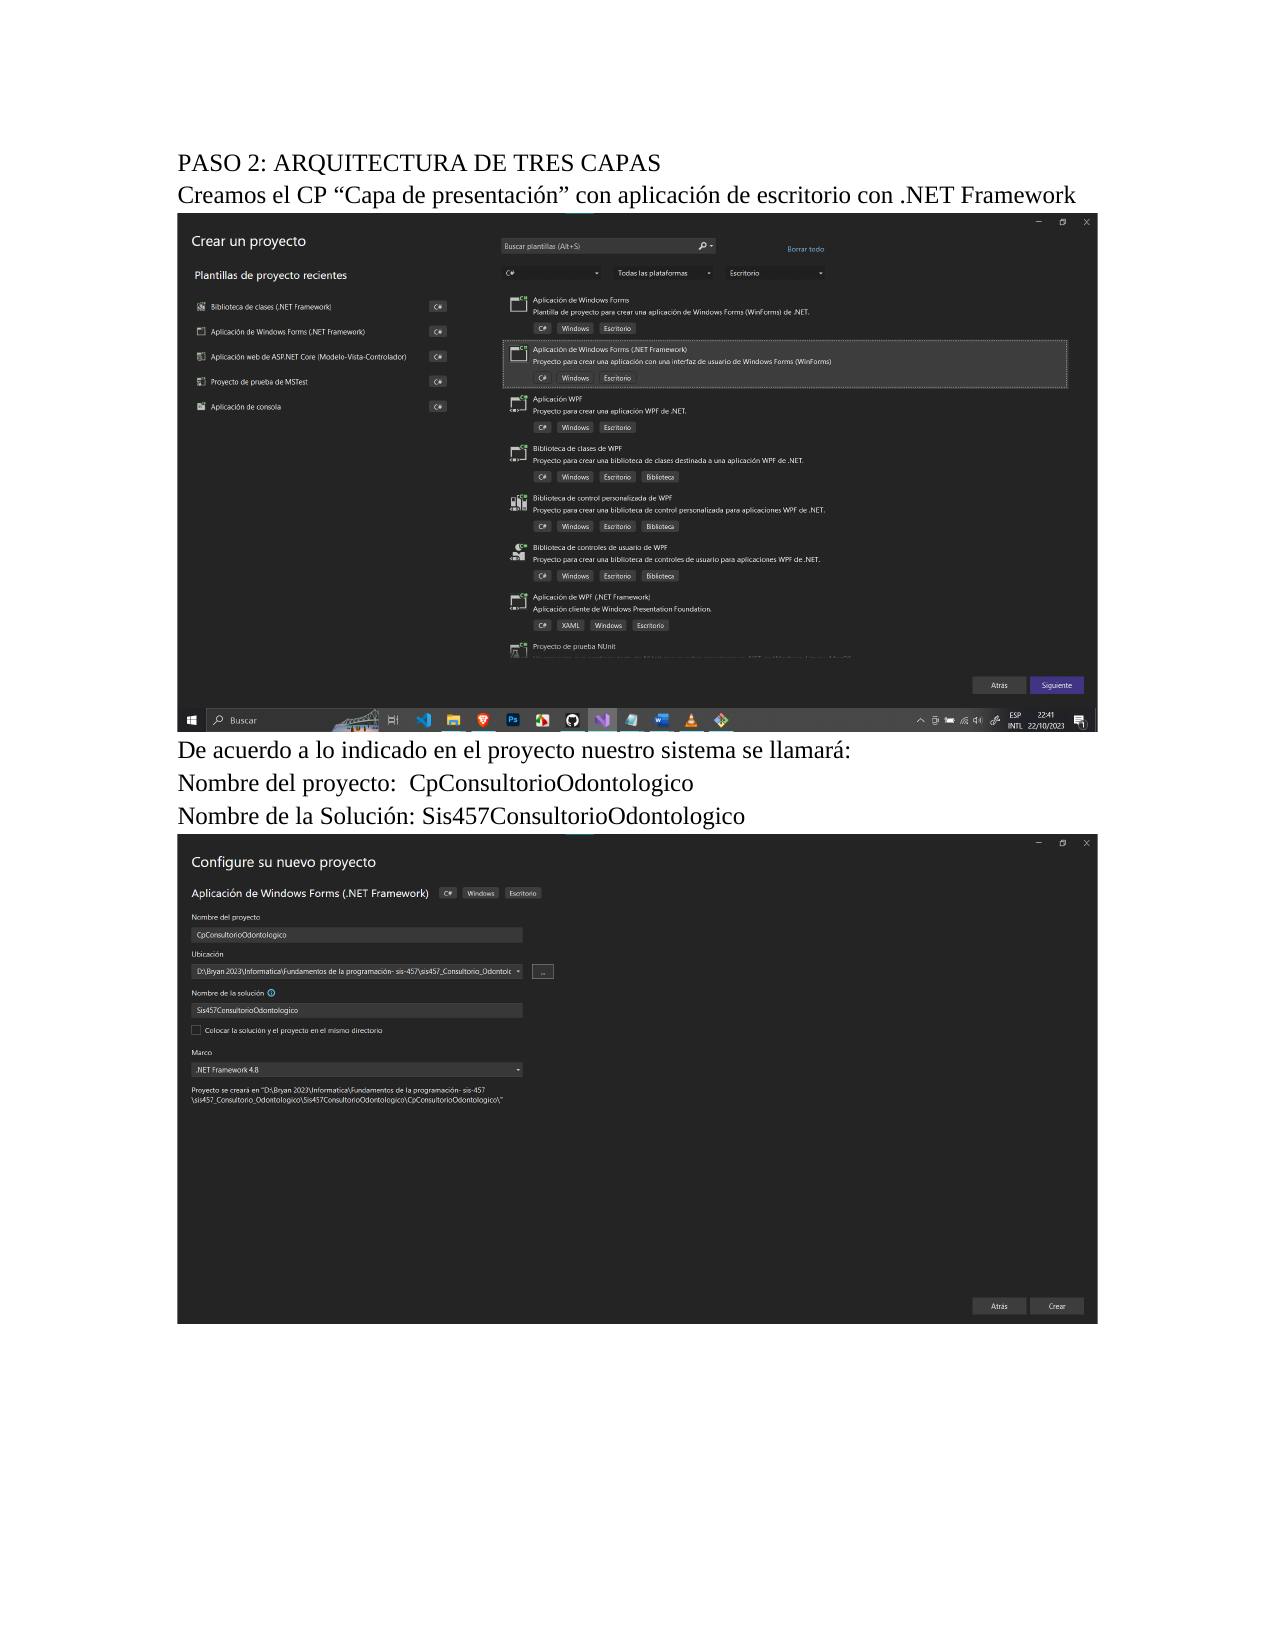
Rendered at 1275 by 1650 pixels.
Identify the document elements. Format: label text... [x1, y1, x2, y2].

picture [177, 834, 1098, 1324]
text Creamos el CP “Capa de presentación” con aplicación de escritorio con .NET Framework [177, 181, 1098, 209]
picture [177, 213, 1098, 732]
text Nombre de la Solución: Sis457ConsultorioOdontologico [177, 801, 1098, 830]
text De acuerdo a lo indicado en el proyecto nuestro sistema se llamará: [177, 736, 1098, 764]
text PASO 2: ARQUITECTURA DE TRES CAPAS [177, 148, 1098, 176]
text Nombre del proyecto: CpConsultorioOdontologico [177, 768, 1098, 797]
